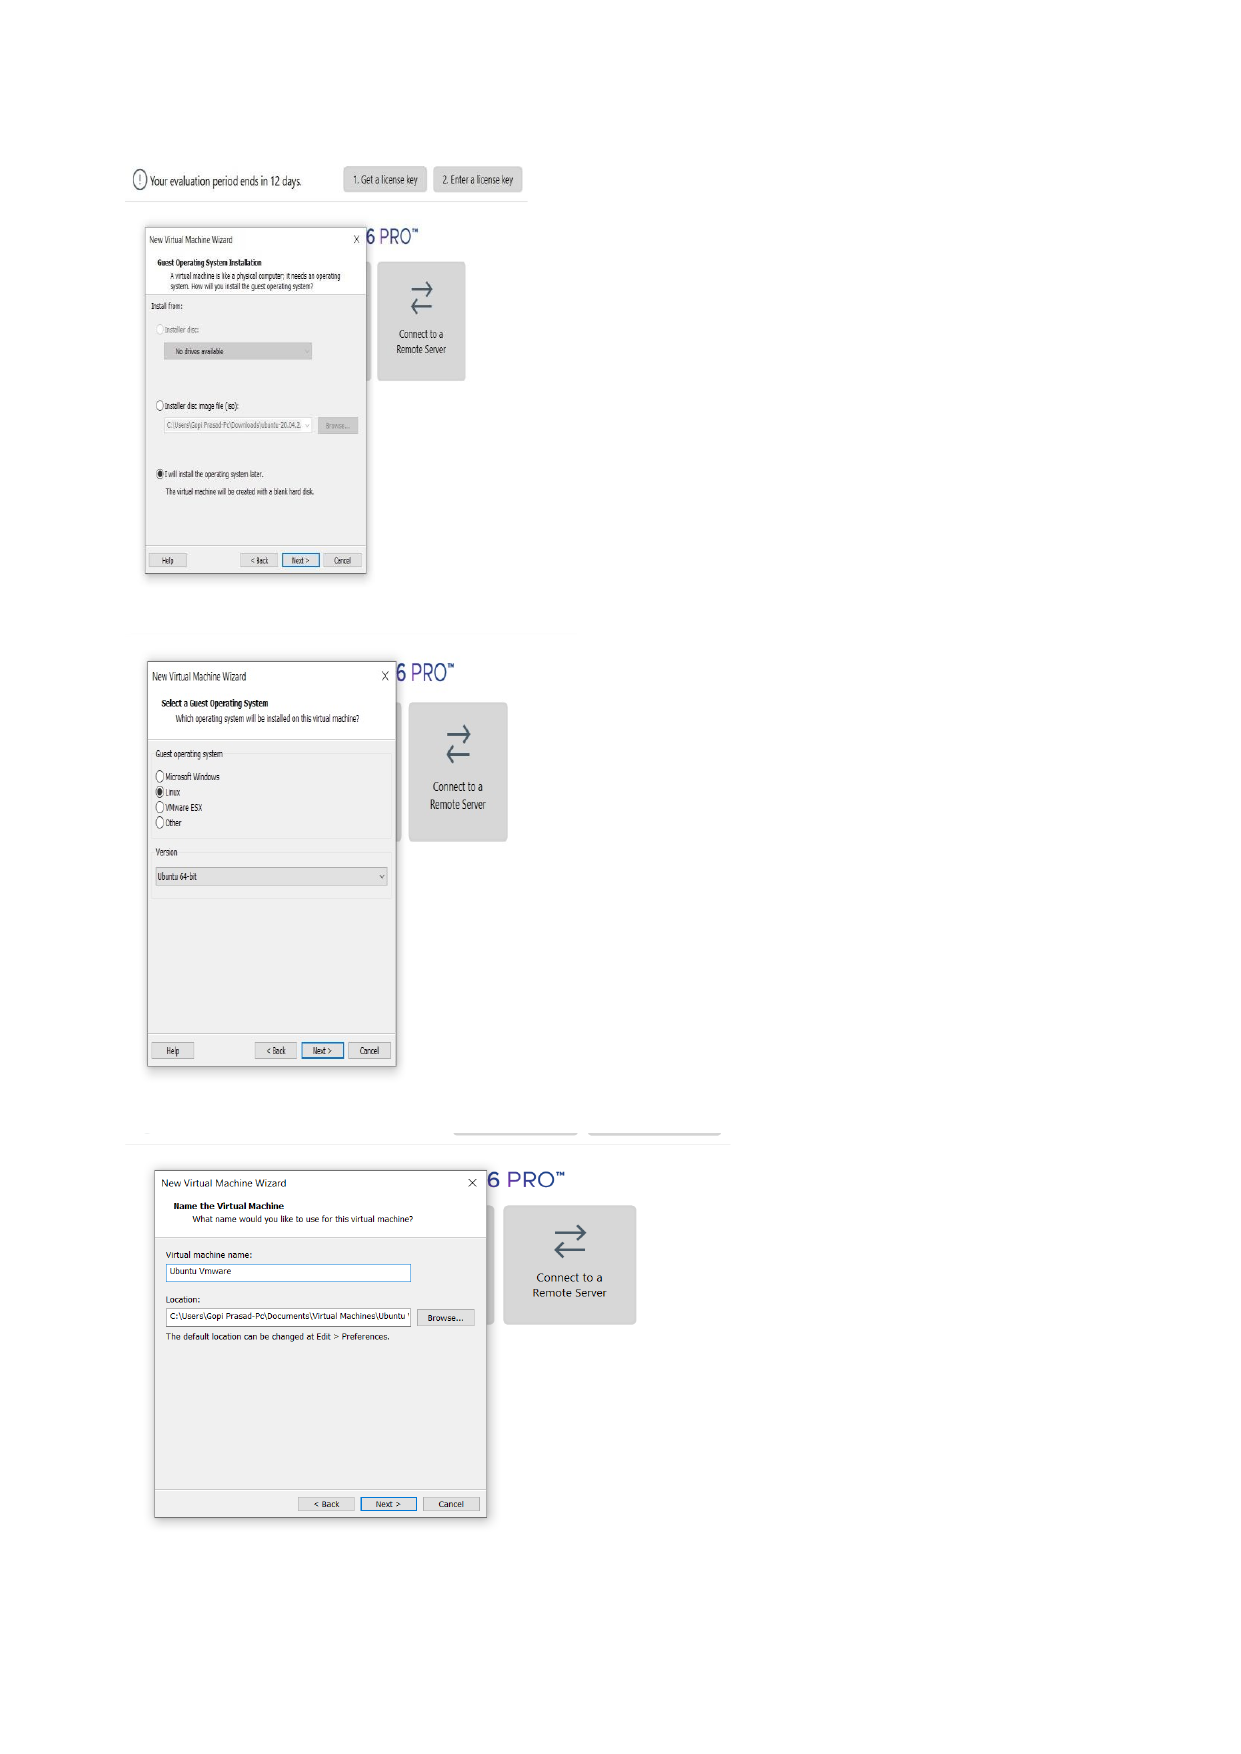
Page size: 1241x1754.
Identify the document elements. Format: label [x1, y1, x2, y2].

picture [125, 1133, 897, 1555]
picture [125, 632, 578, 1083]
picture [125, 166, 528, 588]
